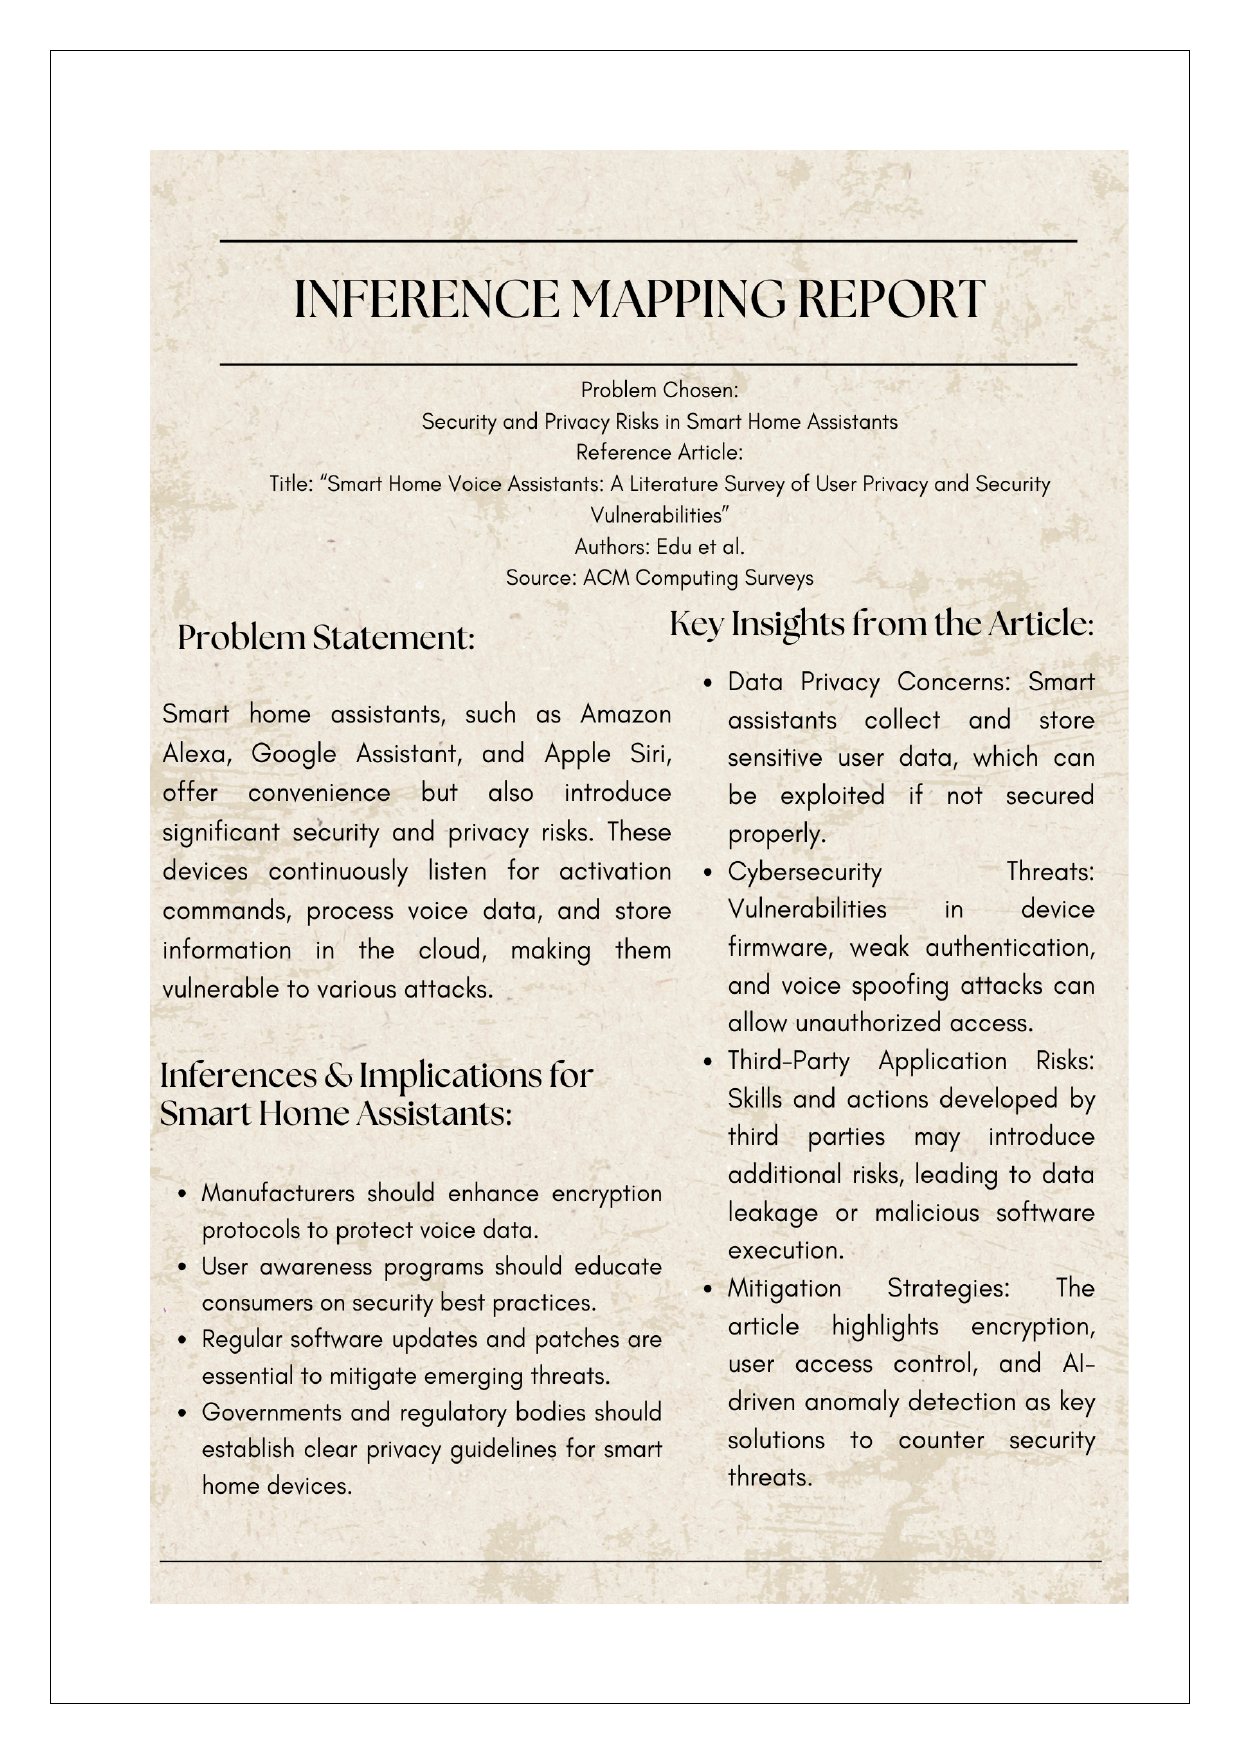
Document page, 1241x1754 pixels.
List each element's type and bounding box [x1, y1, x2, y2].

picture [150, 150, 1129, 1604]
